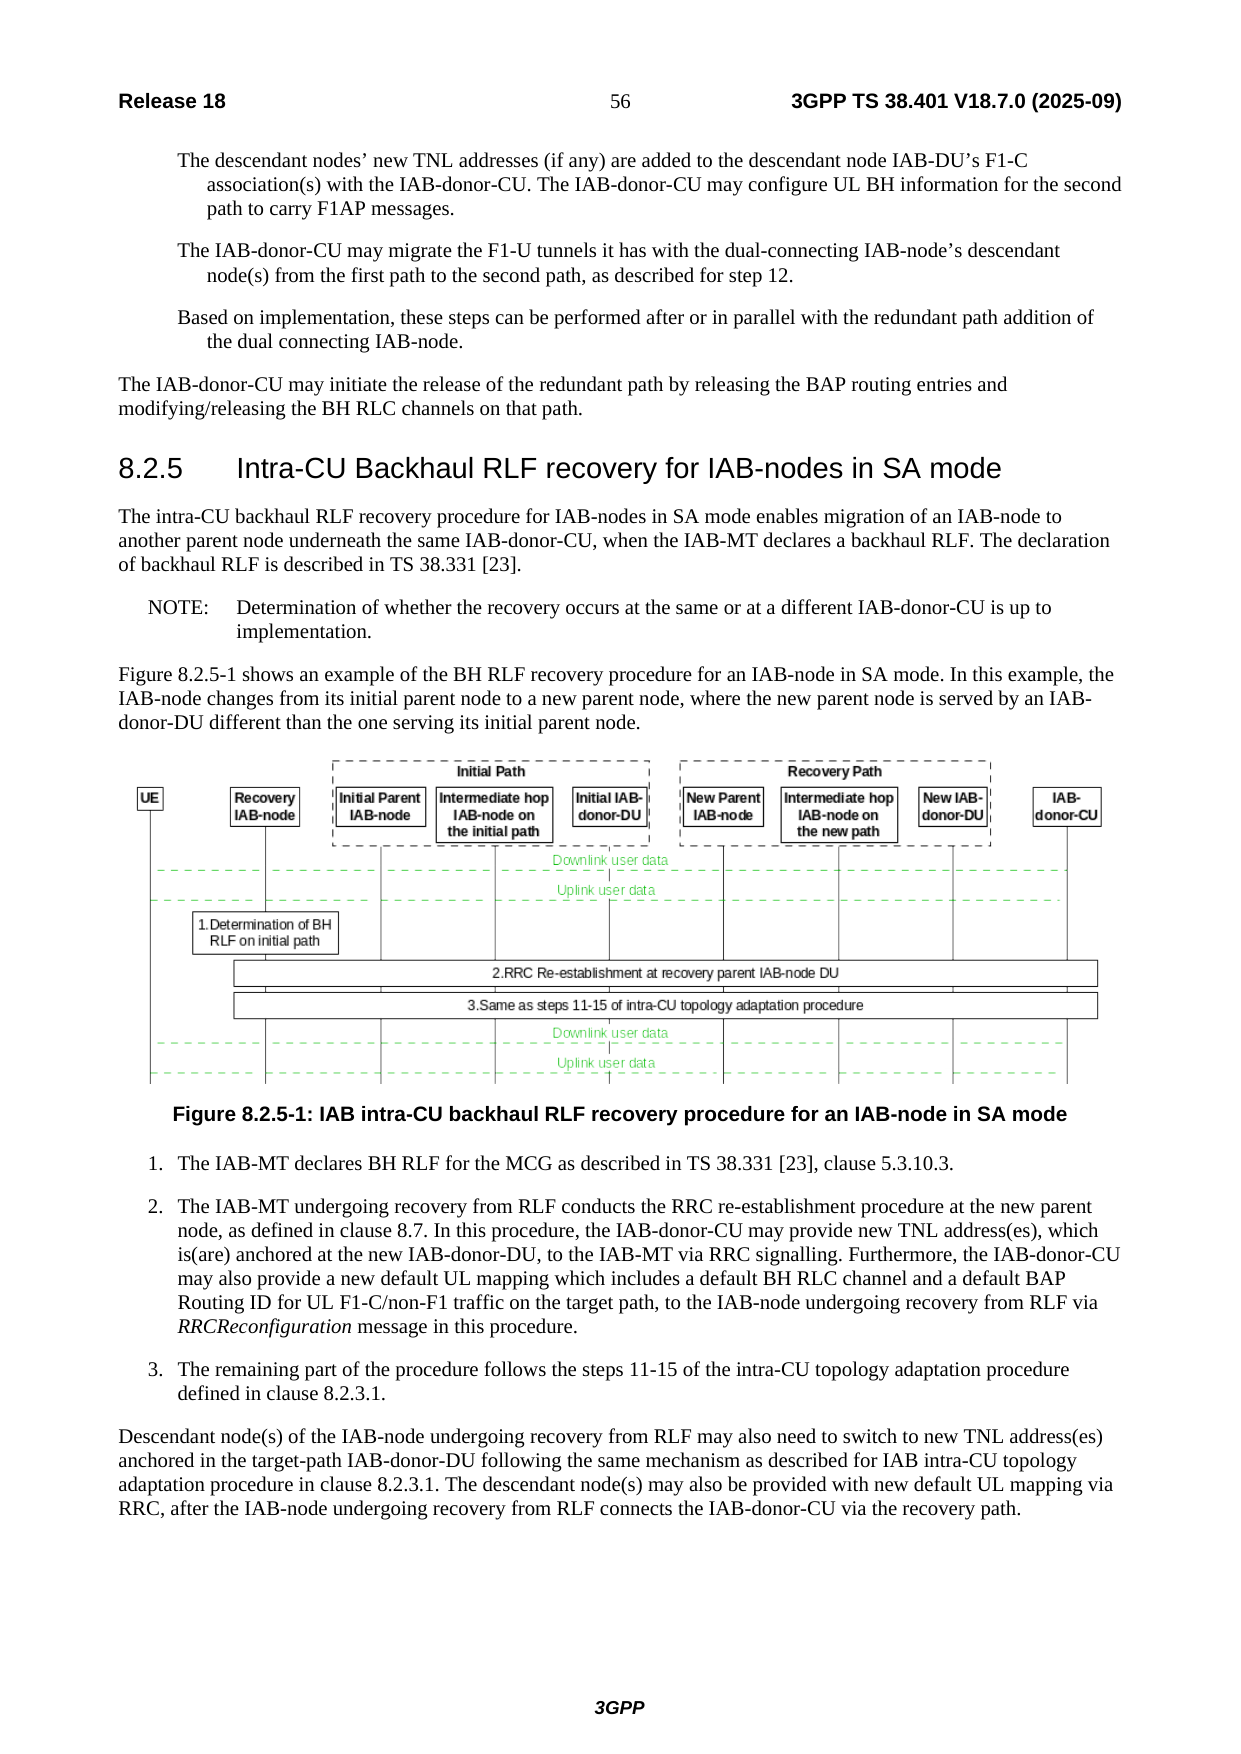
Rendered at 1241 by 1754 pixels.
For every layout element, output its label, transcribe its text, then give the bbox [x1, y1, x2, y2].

text Based on implementation, these steps can be performed after or in parallel with the redundant path addition of the dual connecting IAB-node. [177, 305, 1122, 353]
text 1. The IAB-MT declares BH RLF for the MCG as described in TS 38.331 [23], clause 5.3.10.3. [148, 1151, 1122, 1175]
subtitle 8.2.5 Intra-CU Backhaul RLF recovery for IAB-nodes in SA mode [118, 452, 1122, 485]
text 3. The remaining part of the procedure follows the steps 11-15 of the intra-CU topology adaptation procedure defined in clause 8.2.3.1. [148, 1357, 1122, 1405]
text 2. The IAB-MT undergoing recovery from RLF conducts the RRC re-establishment procedure at the new parent node, as defined in clause 8.7. In this procedure, the IAB-donor-CU may provide new TNL address(es), which is(are) anchored at the new IAB-donor-DU, to the IAB-MT via RRC signalling. Furthermore, the IAB-donor-CU may also provide a new default UL mapping which includes a default BH RLC channel and a default BAP Routing ID for UL F1-C/non-F1 traffic on the target path, to the IAB-node undergoing recovery from RLF via RRCReconfiguration message in this procedure. [148, 1194, 1122, 1338]
text The IAB-donor-CU may migrate the F1-U tunnels it has with the dual-connecting IAB-node’s descendant node(s) from the first path to the second path, as described for step 12. [177, 238, 1122, 287]
text Descendant node(s) of the IAB-node undergoing recovery from RLF may also need to switch to new TNL address(es) anchored in the target-path IAB-donor-DU following the same mechanism as described for IAB intra-CU topology adaptation procedure in clause 8.2.3.1. The descendant node(s) may also be provided with new default UL mapping via RRC, after the IAB-node undergoing recovery from RLF connects the IAB-donor-CU via the recovery path. [118, 1424, 1122, 1520]
text The descendant nodes’ new TNL addresses (if any) are added to the descendant node IAB-DU’s F1-C association(s) with the IAB-donor-CU. The IAB-donor-CU may configure UL BH information for the second path to carry F1AP messages. [177, 147, 1122, 220]
text The IAB-donor-CU may initiate the release of the redundant path by releasing the BAP routing entries and modifying/releasing the BH RLC channels on that path. [118, 372, 1122, 420]
text NOTE: Determination of whether the recovery occurs at the same or at a different IAB-donor-CU is up to implementation. [148, 595, 1122, 643]
text Figure 8.2.5-1 shows an example of the BH RLF recovery procedure for an IAB-node in SA mode. In this example, the IAB-node changes from its initial parent node to a new parent node, where the new parent node is served by an IAB-donor-DU different than the one serving its initial parent node. [118, 662, 1122, 734]
text Figure 8.2.5-1: IAB intra-CU backhaul RLF recovery procedure for an IAB-node in SA mode [118, 1102, 1122, 1126]
text The intra-CU backhaul RLF recovery procedure for IAB-nodes in SA mode enables migration of an IAB-node to another parent node underneath the same IAB-donor-CU, when the IAB-MT declares a backhaul RLF. The declaration of backhaul RLF is described in TS 38.331 [23]. [118, 504, 1122, 576]
